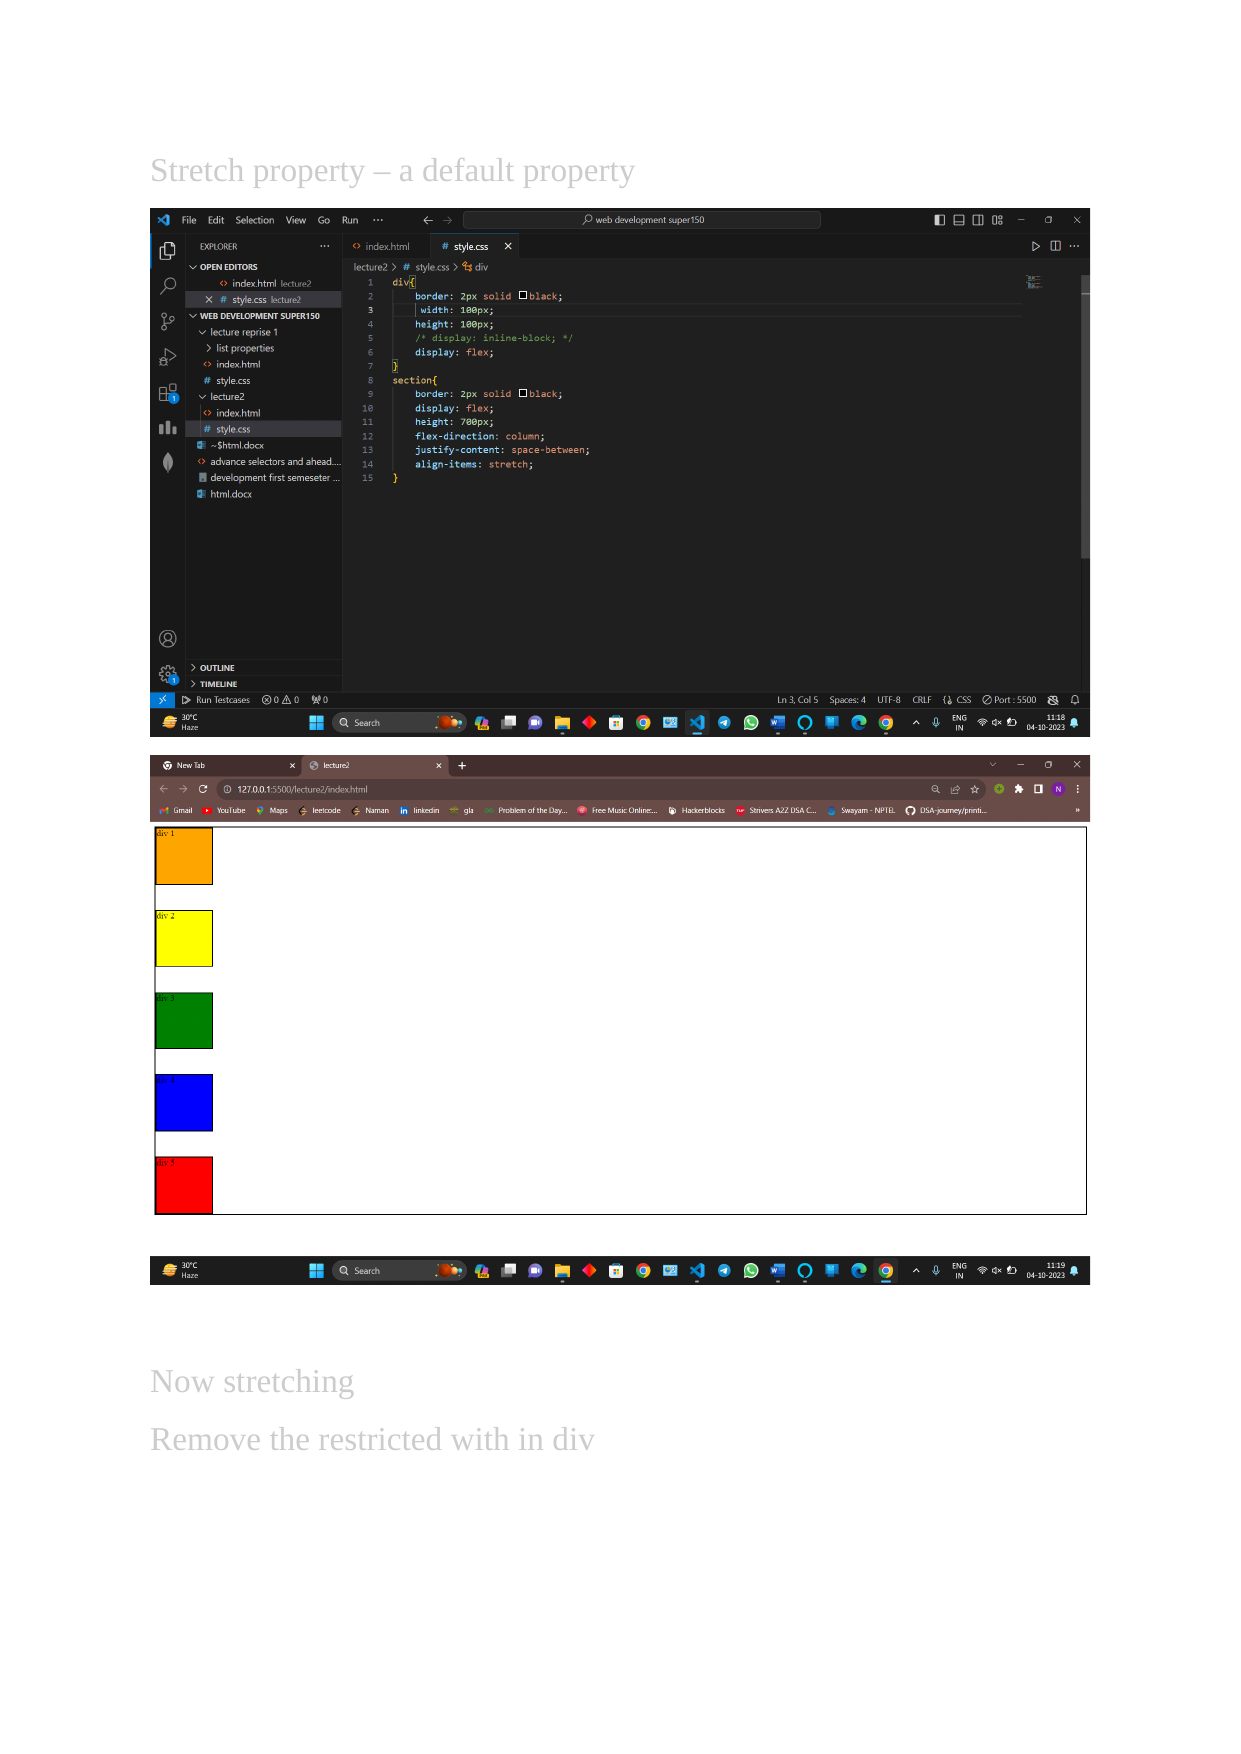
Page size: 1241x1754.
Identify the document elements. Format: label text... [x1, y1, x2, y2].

picture [150, 755, 1091, 1285]
text Remove the restricted with in div [150, 1419, 1090, 1458]
picture [150, 208, 1091, 737]
text Now stretching [150, 1361, 1090, 1400]
text Stretch property – a default property [150, 150, 1090, 188]
